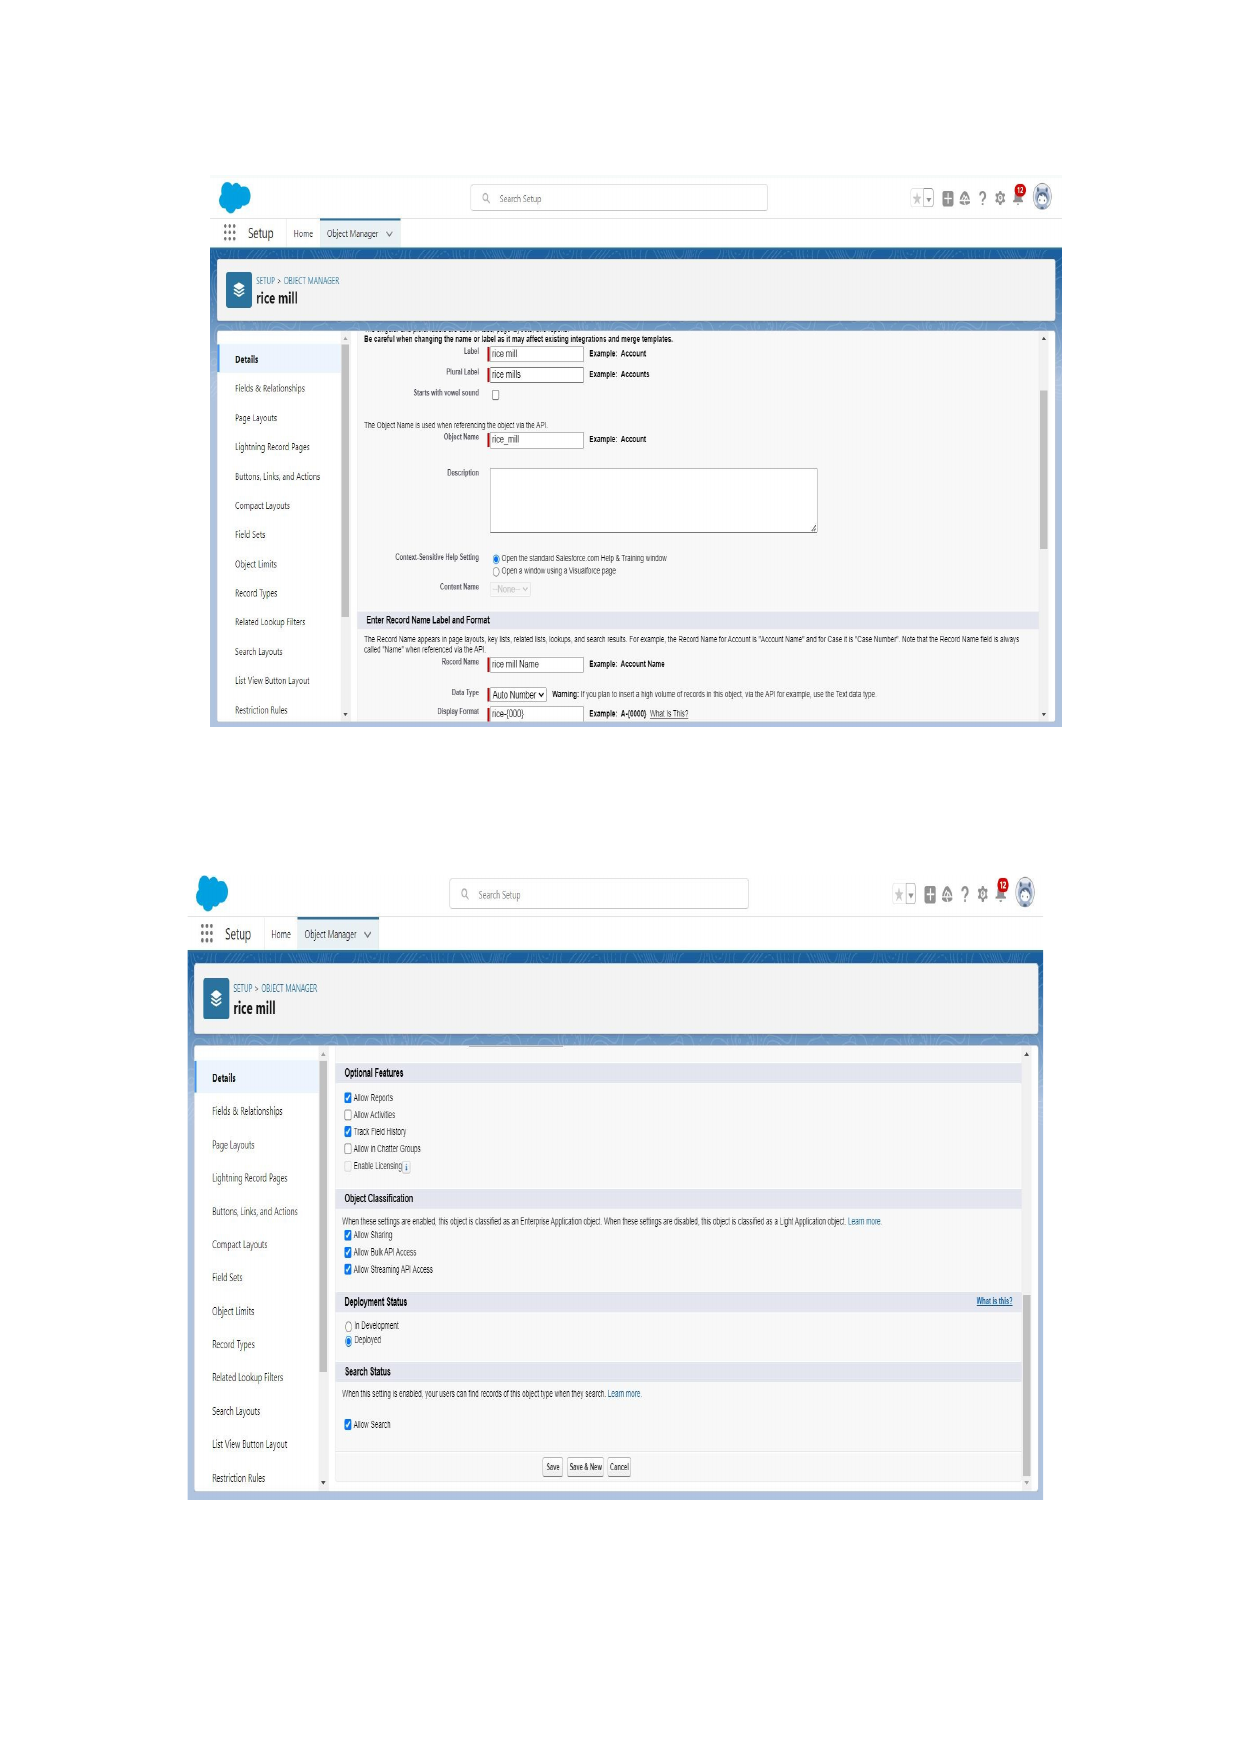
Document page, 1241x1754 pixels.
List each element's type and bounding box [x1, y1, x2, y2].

picture [187, 875, 1044, 1500]
picture [210, 175, 1062, 727]
